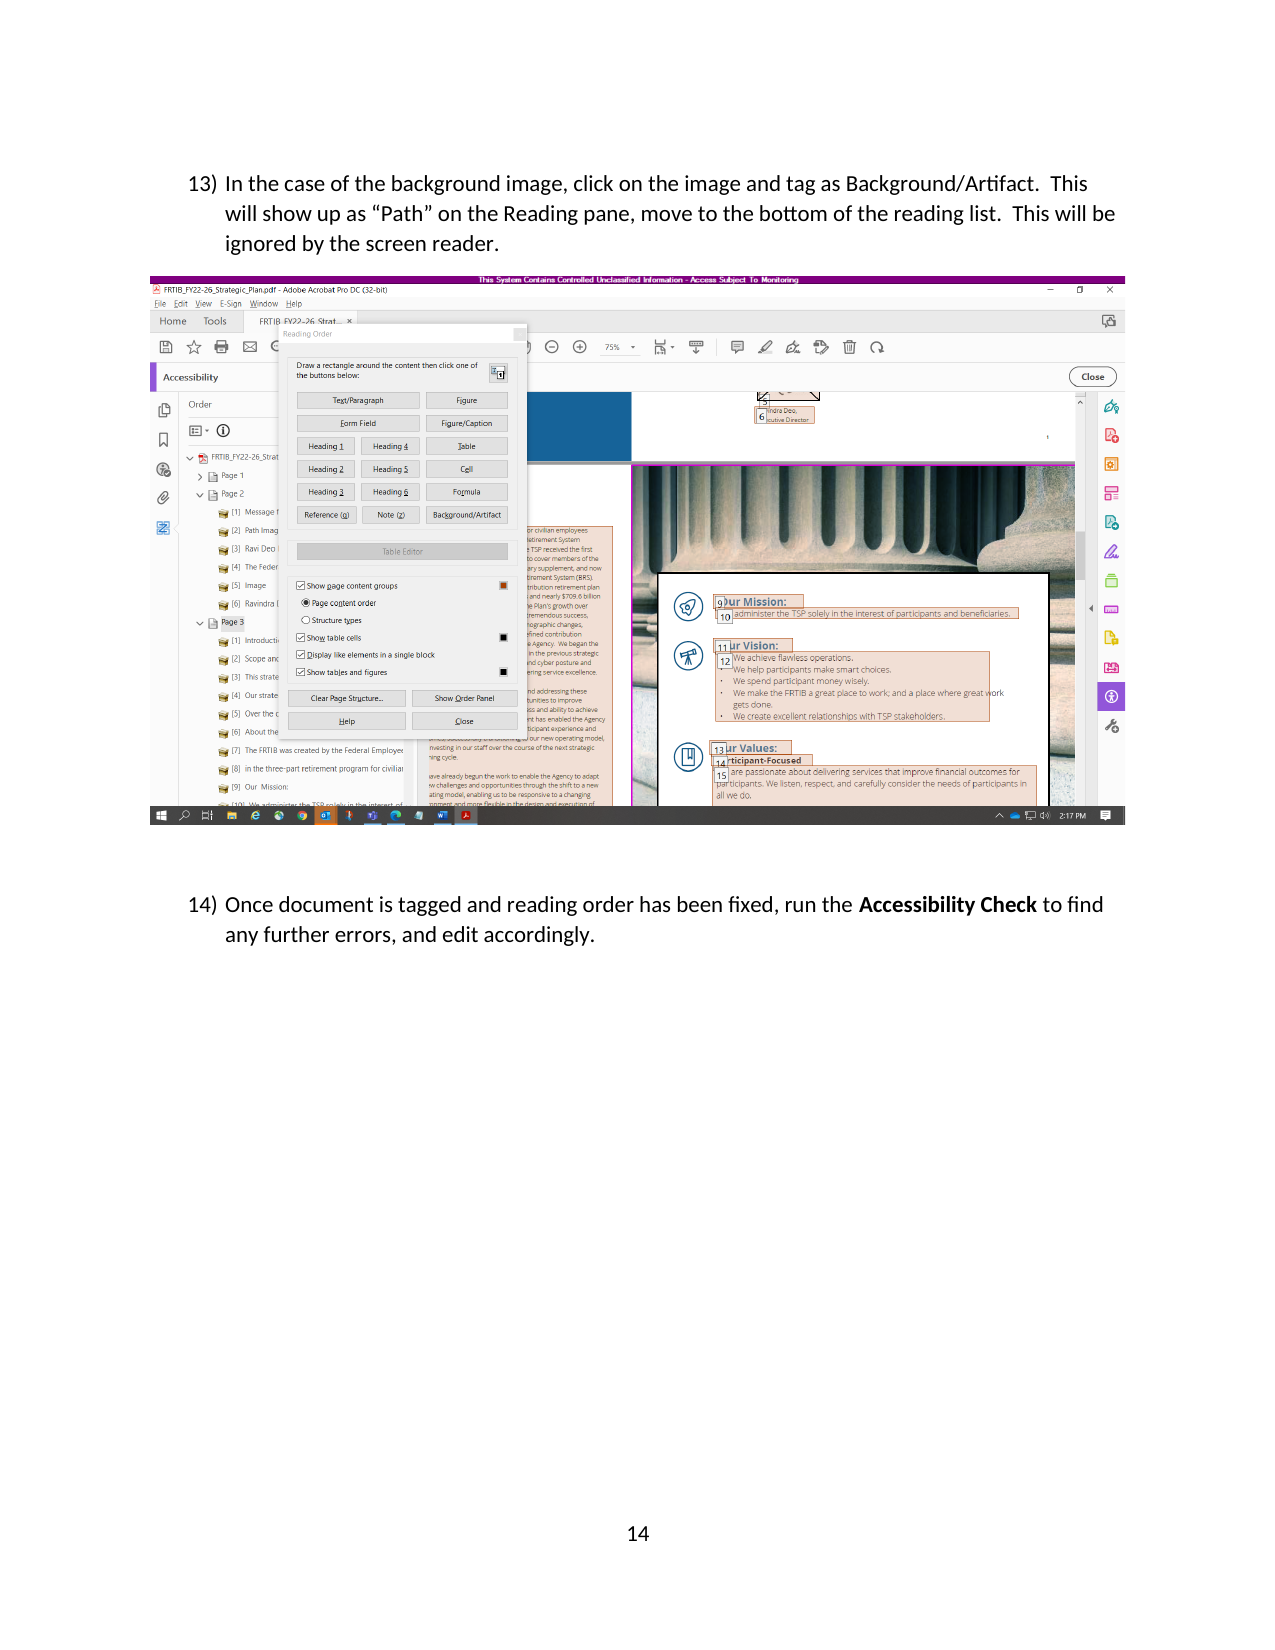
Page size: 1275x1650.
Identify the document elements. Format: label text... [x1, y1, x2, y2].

list Once document is tagged and reading order has been fixed, run the Accessibility Check to find any further errors, and edit accordingly. [187, 890, 1125, 948]
picture [150, 276, 1125, 825]
list In the case of the background image, click on the image and tag as Background/Artifact. This will show up as “Path” on the Reading pane, move to the bottom of the reading list. This will be ignored by the screen reader. [187, 169, 1125, 257]
